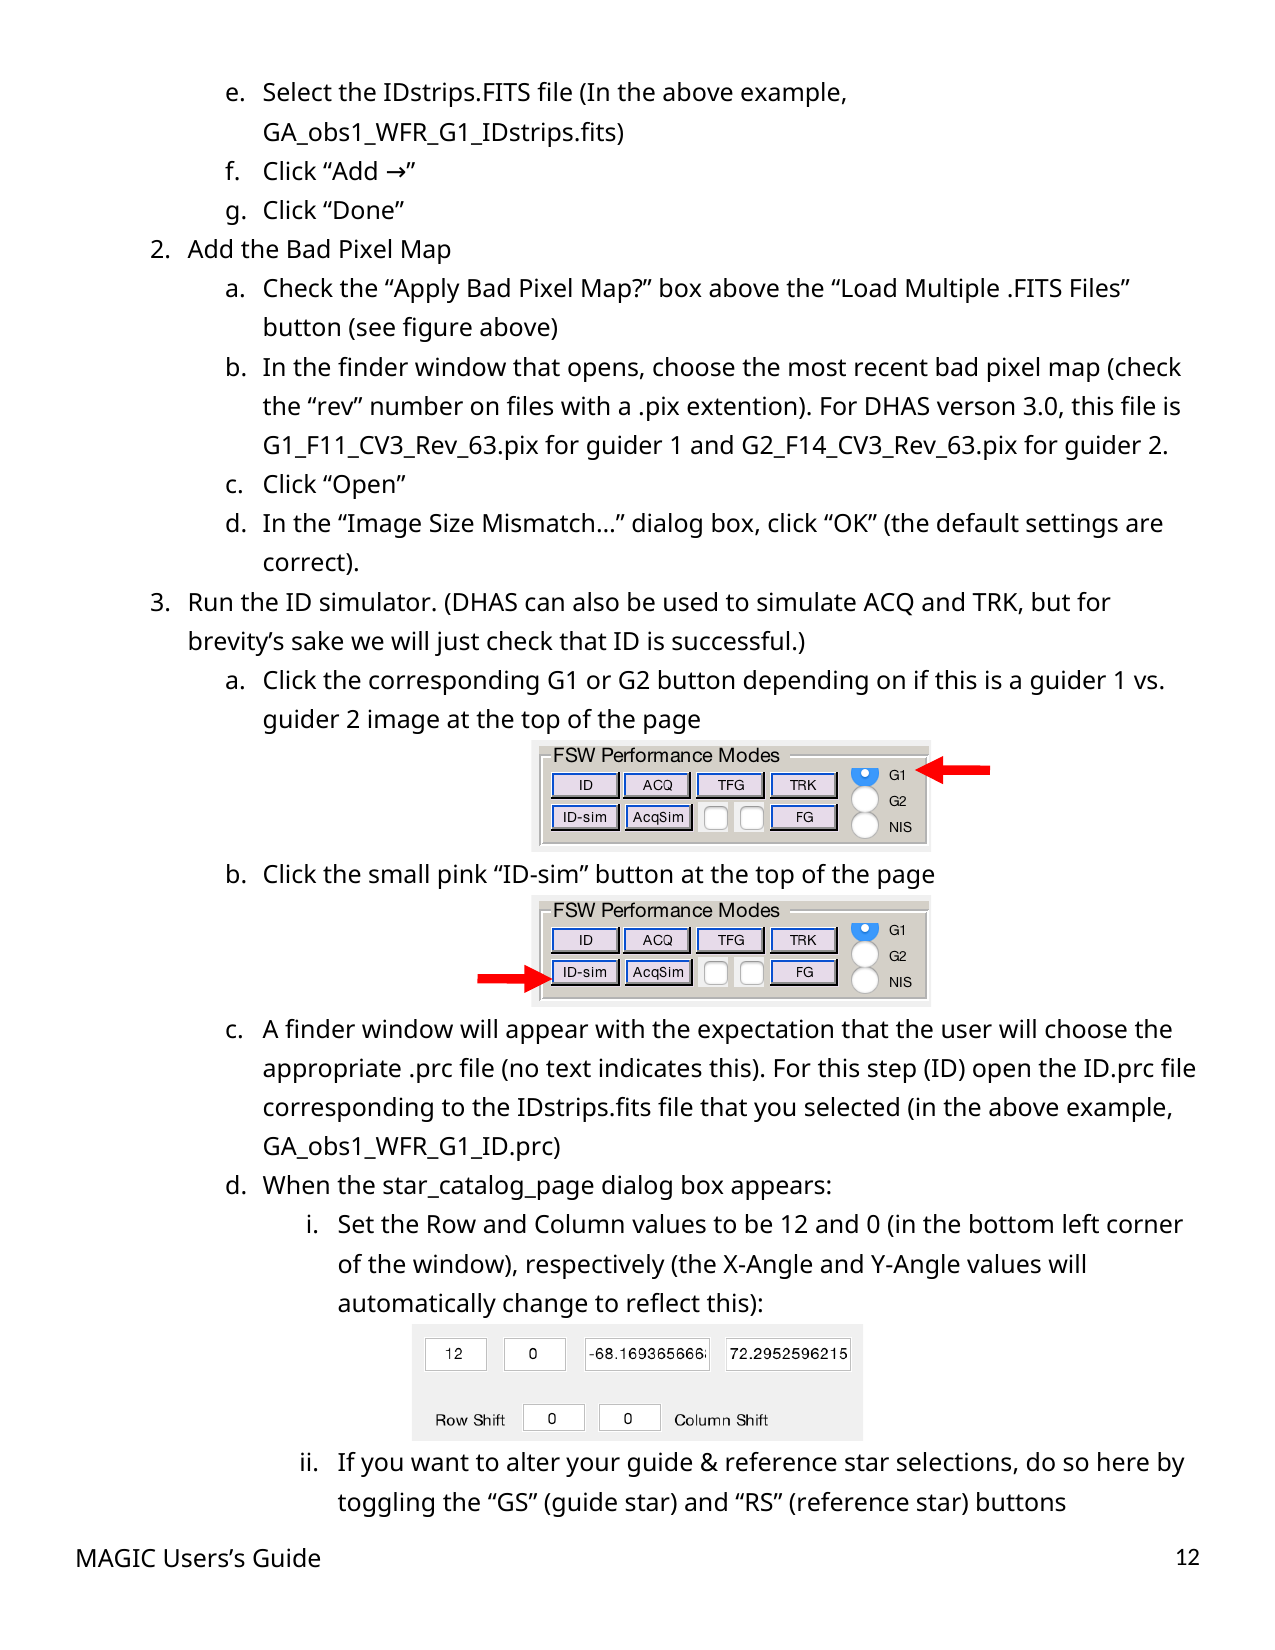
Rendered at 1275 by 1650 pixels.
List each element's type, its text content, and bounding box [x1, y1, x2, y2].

list Click “Add →” [225, 153, 1200, 187]
list A finder window will appear with the expectation that the user will choose the appropriate .prc file (no text indicates this). For this step (ID) open the ID.prc file corresponding to the IDstrips.fits file that you selected (in the above example, GA_obs1_WFR_G1_ID.prc) [225, 1011, 1200, 1163]
list Click “Done” [225, 192, 1200, 227]
list Click “Open” [225, 467, 1200, 501]
list Set the Row and Column values to be 12 and 0 (in the bottom left corner of the window), respectively (the X-Angle and Y-Angle values will automatically change to reflect this): [319, 1207, 1200, 1319]
list Check the “Apply Bad Pixel Map?” box above the “Load Multiple .FITS Files” button (see figure above) [225, 271, 1200, 344]
picture [411, 1324, 864, 1441]
list Add the Bad Pixel Map [150, 232, 1200, 266]
list Select the IDstrips.FITS file (In the above example, GA_obs1_WFR_G1_IDstrips.fits) [225, 75, 1200, 148]
picture [531, 895, 932, 1007]
list Run the ID simulator. (DHAS can also be used to simulate ACQ and TRK, but for brevity’s sake we will just check that ID is successful.) [150, 584, 1200, 657]
picture [531, 740, 932, 852]
list Click the corresponding G1 or G2 button depending on if this is a guider 1 vs. guider 2 image at the top of the page [225, 662, 1200, 736]
list If you want to alter your guide & reference star selections, do so here by toggling the “GS” (guide star) and “RS” (reference star) buttons [319, 1445, 1200, 1518]
list When the star_catalog_page dialog box appears: [225, 1168, 1200, 1202]
list Click the small pink “ID-sim” button at the top of the page [225, 857, 1200, 891]
list In the “Image Size Mismatch…” dialog box, click “OK” (the default settings are correct). [225, 506, 1200, 579]
list In the finder window that opens, choose the most recent bad pixel map (check the “rev” number on files with a .pix extention). For DHAS verson 3.0, this file is G1_F11_CV3_Rev_63.pix for guider 1 and G2_F14_CV3_Rev_63.pix for guider 2. [225, 349, 1200, 462]
